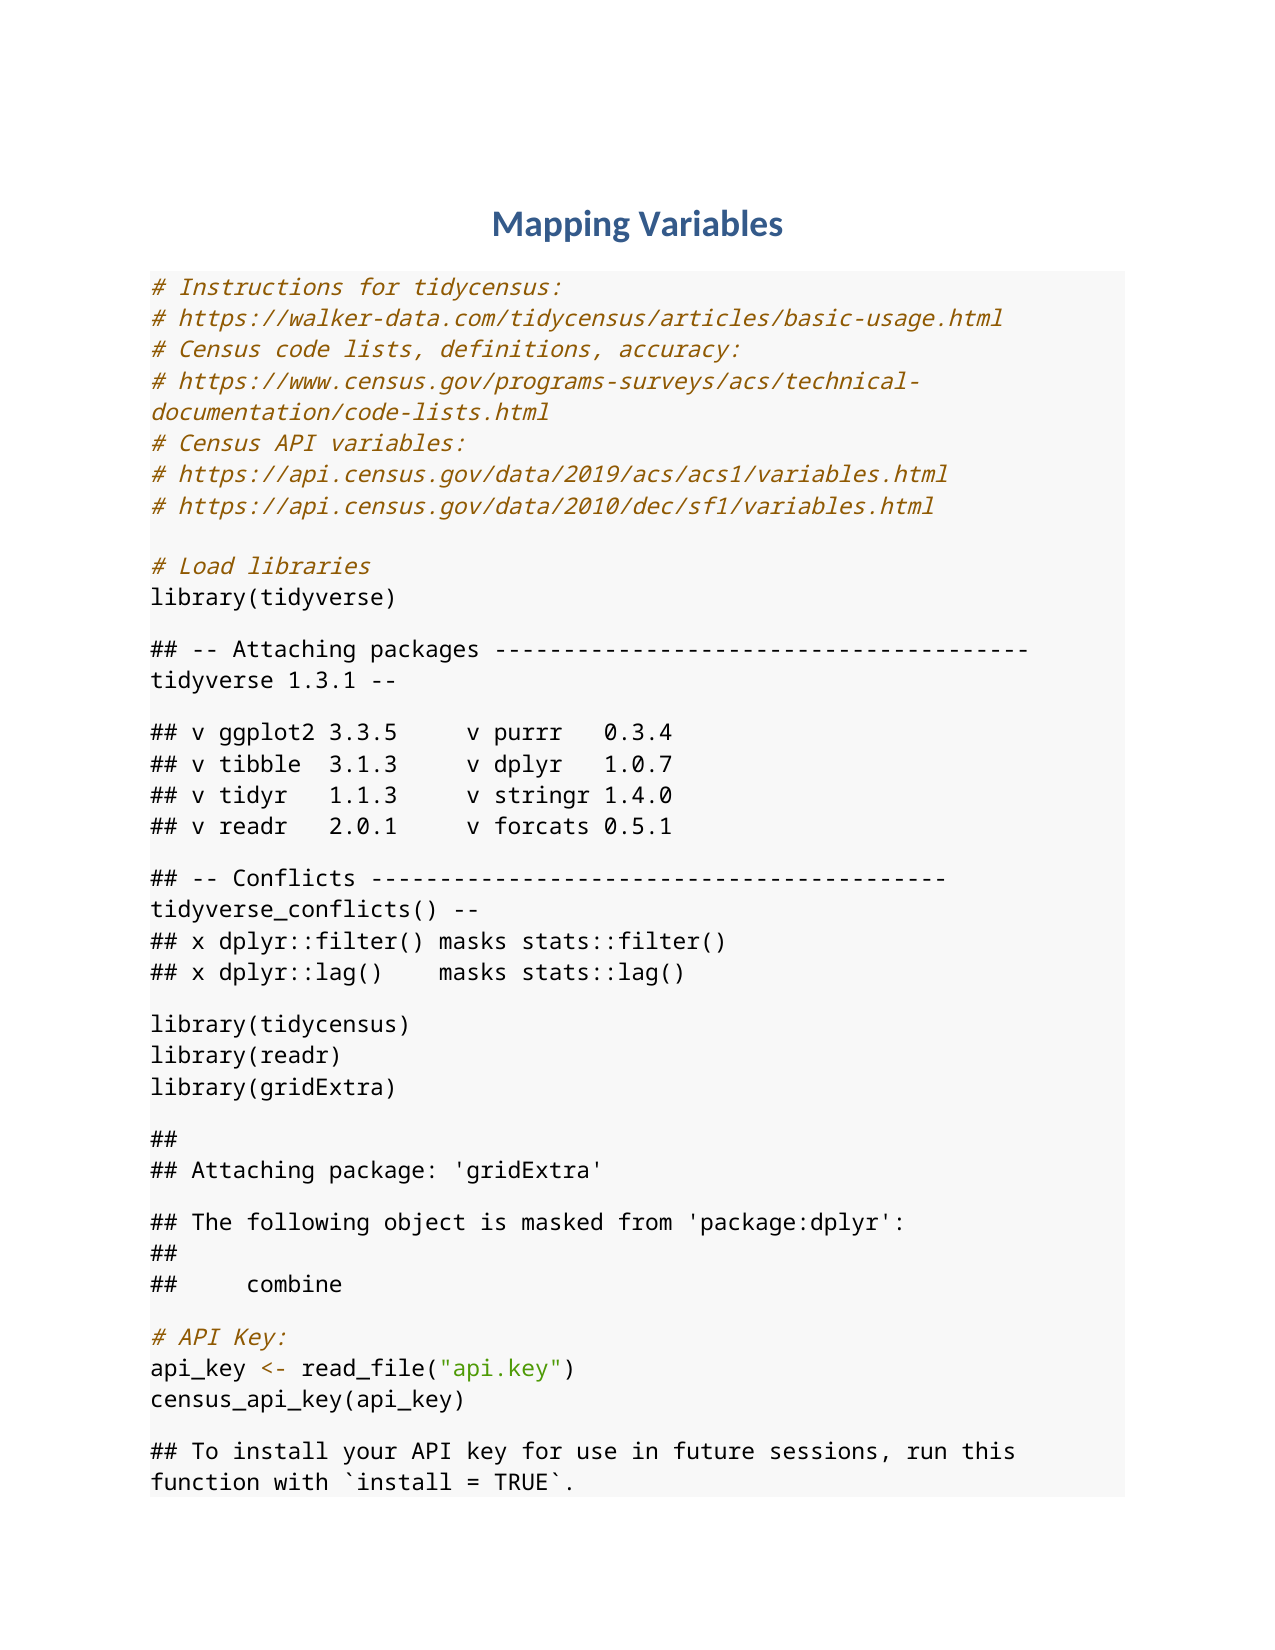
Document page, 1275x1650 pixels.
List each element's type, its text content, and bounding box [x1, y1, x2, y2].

text ## The following object is masked from 'package:dplyr': ## ## combine [150, 1206, 1125, 1299]
text ## ## Attaching package: 'gridExtra' [150, 1122, 1125, 1185]
text ## v ggplot2 3.3.5 v purrr 0.3.4 ## v tibble 3.1.3 v dplyr 1.0.7 ## v tidyr 1.1.3 v stringr 1.4.0 ## v readr 2.0.1 v forcats 0.5.1 [150, 716, 1125, 841]
text # API Key: api_key <- read_file("api.key") census_api_key(api_key) [287, 1320, 1125, 1414]
text ## -- Conflicts ------------------------------------------ tidyverse_conflicts() -- ## x dplyr::filter() masks stats::filter() ## x dplyr::lag() masks stats::lag() [150, 862, 1125, 987]
title Mapping Variables [150, 200, 1125, 246]
text ## To install your API key for use in future sessions, run this function with `install = TRUE`. [150, 1435, 1125, 1497]
text ## -- Attaching packages --------------------------------------- tidyverse 1.3.1 -- [150, 633, 1125, 695]
text # Instructions for tidycensus: # https://walker-data.com/tidycensus/articles/basic-usage.html # Census code lists, definitions, accuracy: # https://www.census.gov/programs-surveys/acs/technical-documentation/code-lists.html # Census API variables: # https://api.census.gov/data/2019/acs/acs1/variables.html # https://api.census.gov/data/2010/dec/sf1/variables.html # Load libraries library(tidyverse) [150, 271, 1125, 612]
text library(tidycensus) library(readr) library(gridExtra) [342, 1008, 1125, 1102]
